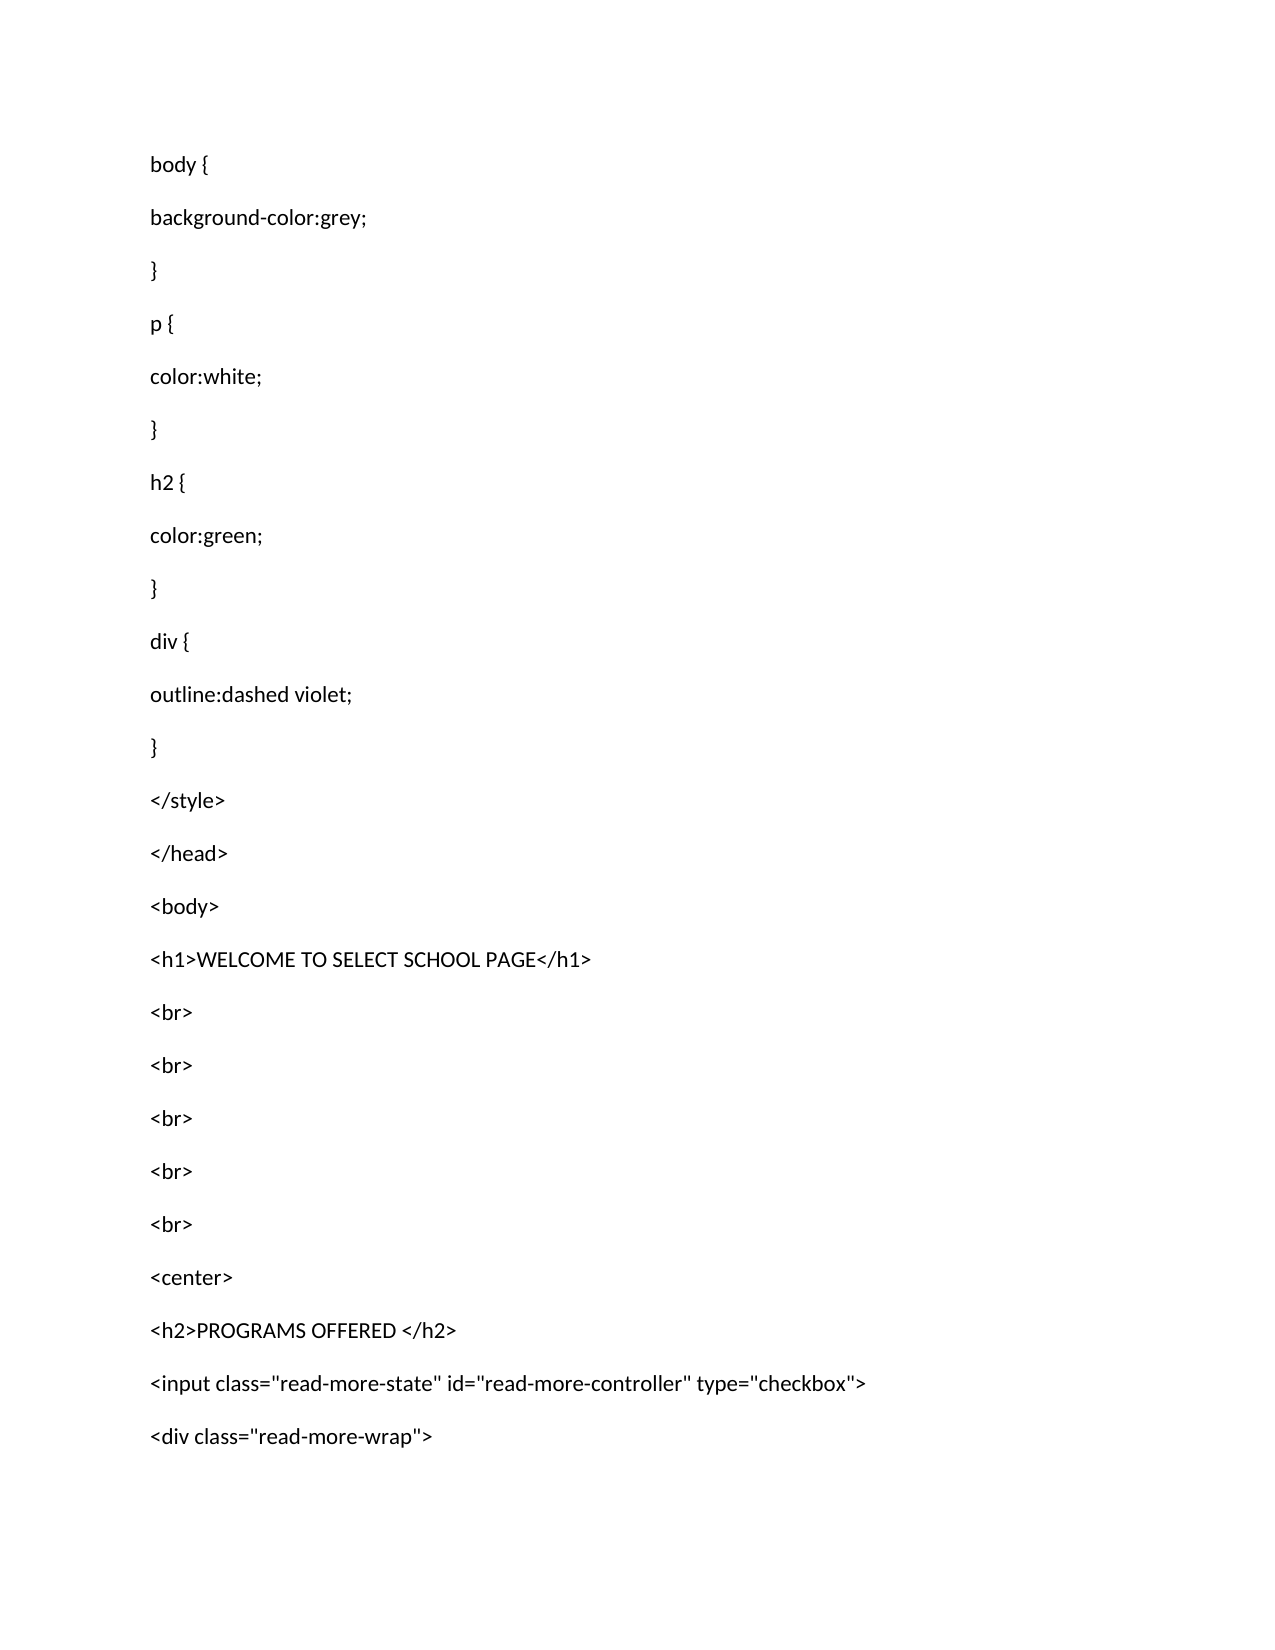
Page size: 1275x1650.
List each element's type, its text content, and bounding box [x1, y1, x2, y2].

text } [150, 415, 1125, 443]
text } [150, 733, 1125, 761]
text color:white; [150, 362, 1125, 390]
text </head> [150, 839, 1125, 867]
text <h2>PROGRAMS OFFERED </h2> [150, 1316, 1125, 1344]
text color:green; [150, 521, 1125, 549]
text </style> [150, 786, 1125, 814]
text <br> [150, 1157, 1125, 1185]
text p { [150, 309, 1125, 337]
text h2 { [150, 468, 1125, 496]
text background-color:grey; [150, 203, 1125, 231]
text <body> [150, 892, 1125, 920]
text <br> [150, 1051, 1125, 1079]
text body { [150, 150, 1125, 178]
text <br> [150, 1210, 1125, 1238]
text outline:dashed violet; [150, 680, 1125, 708]
text <div class="read-more-wrap"> [150, 1422, 1125, 1451]
text } [150, 256, 1125, 284]
text <h1>WELCOME TO SELECT SCHOOL PAGE</h1> [150, 945, 1125, 973]
text <br> [150, 998, 1125, 1026]
text <input class="read-more-state" id="read-more-controller" type="checkbox"> [150, 1369, 1125, 1397]
text } [150, 574, 1125, 602]
text <br> [150, 1104, 1125, 1132]
text div { [150, 627, 1125, 655]
text <center> [150, 1263, 1125, 1291]
